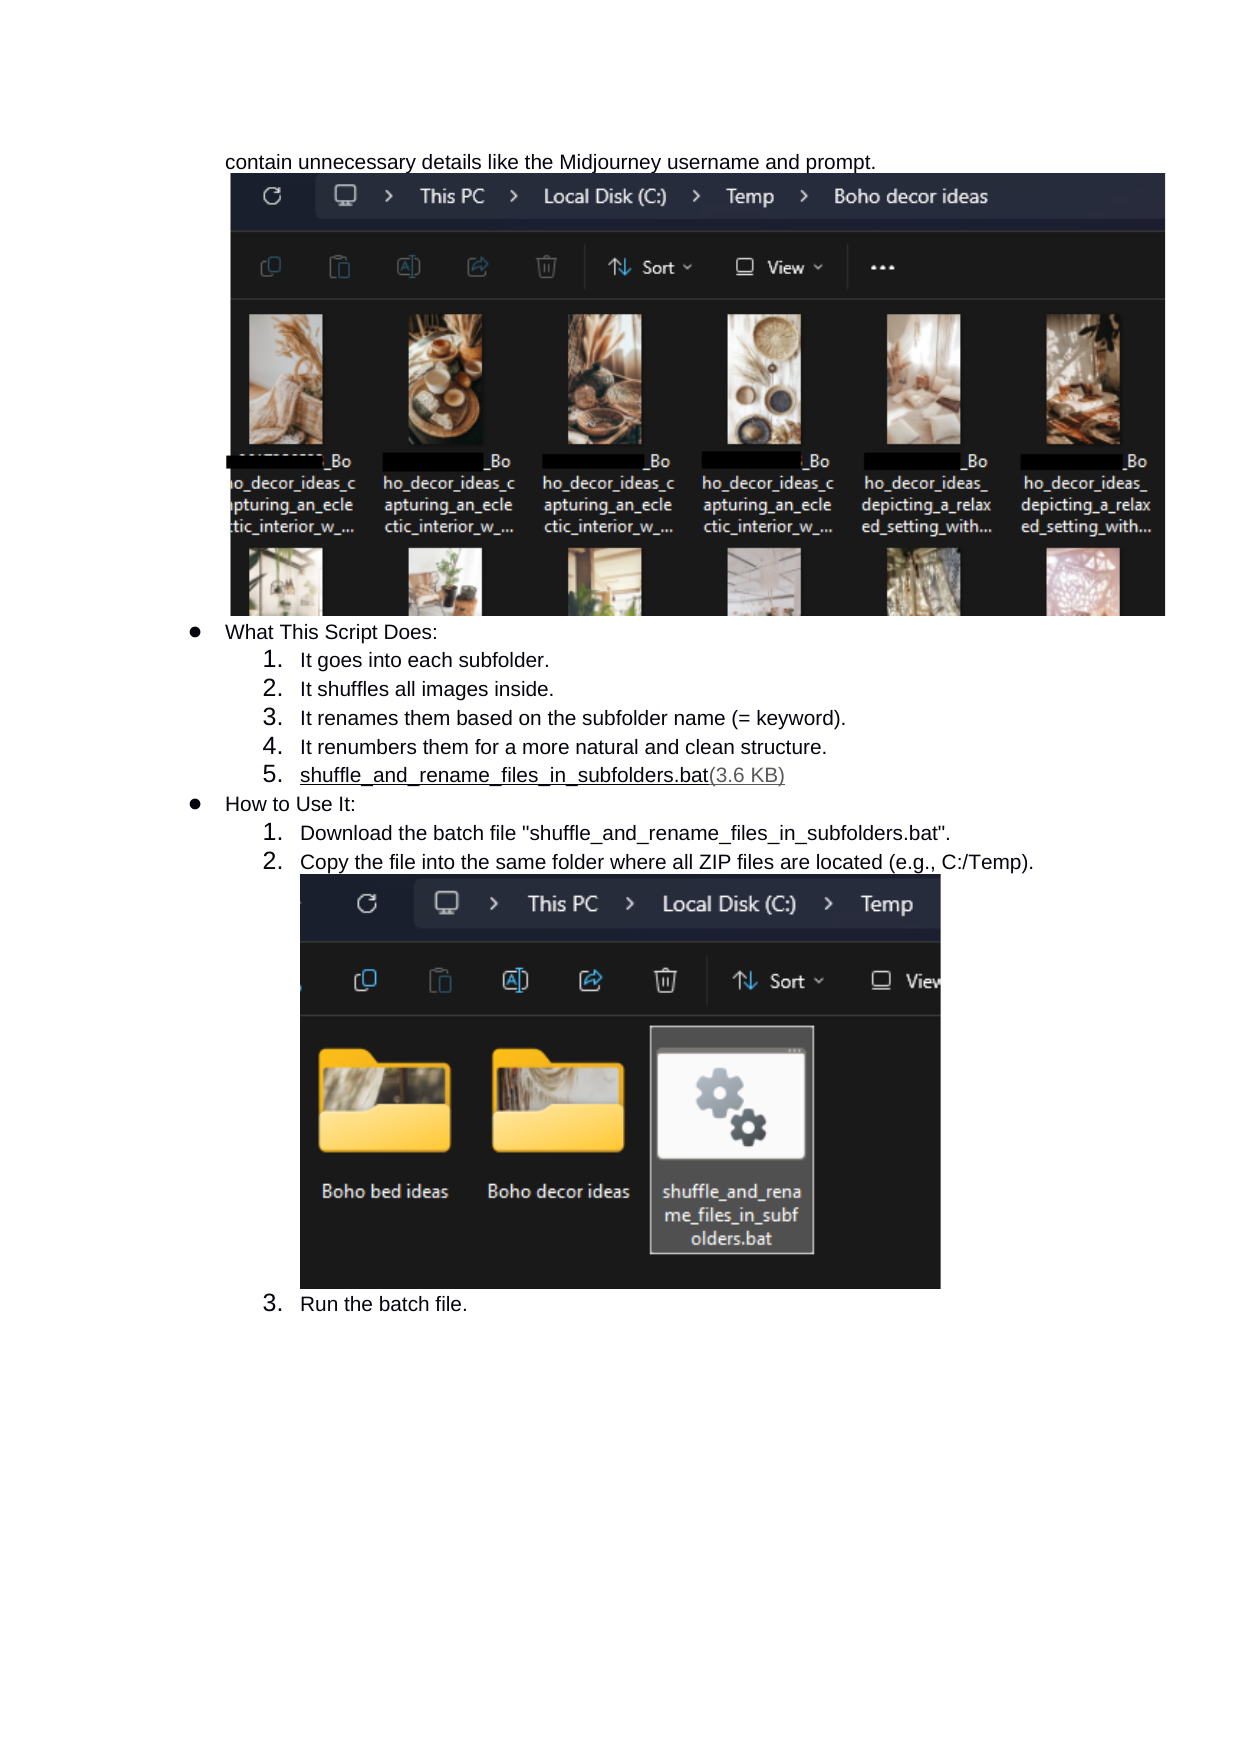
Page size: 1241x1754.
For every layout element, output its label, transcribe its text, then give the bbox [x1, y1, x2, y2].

picture [225, 173, 1166, 616]
list Run the batch file. [262, 1288, 1090, 1317]
list It renumbers them for a more natural and clean structure. [262, 731, 1090, 759]
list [187, 150, 1090, 616]
list shuffle_and_rename_files_in_subfolders.bat(3.6 KB) [262, 759, 1090, 788]
list What This Script Does: [187, 616, 1090, 644]
picture [300, 874, 941, 1289]
list It shuffles all images inside. [262, 673, 1090, 702]
list It renames them based on the subfolder name (= keyword). [262, 702, 1090, 731]
list Download the batch file "shuffle_and_rename_files_in_subfolders.bat". [262, 817, 1090, 846]
list How to Use It: [187, 788, 1090, 817]
list It goes into each subfolder. [262, 644, 1090, 673]
